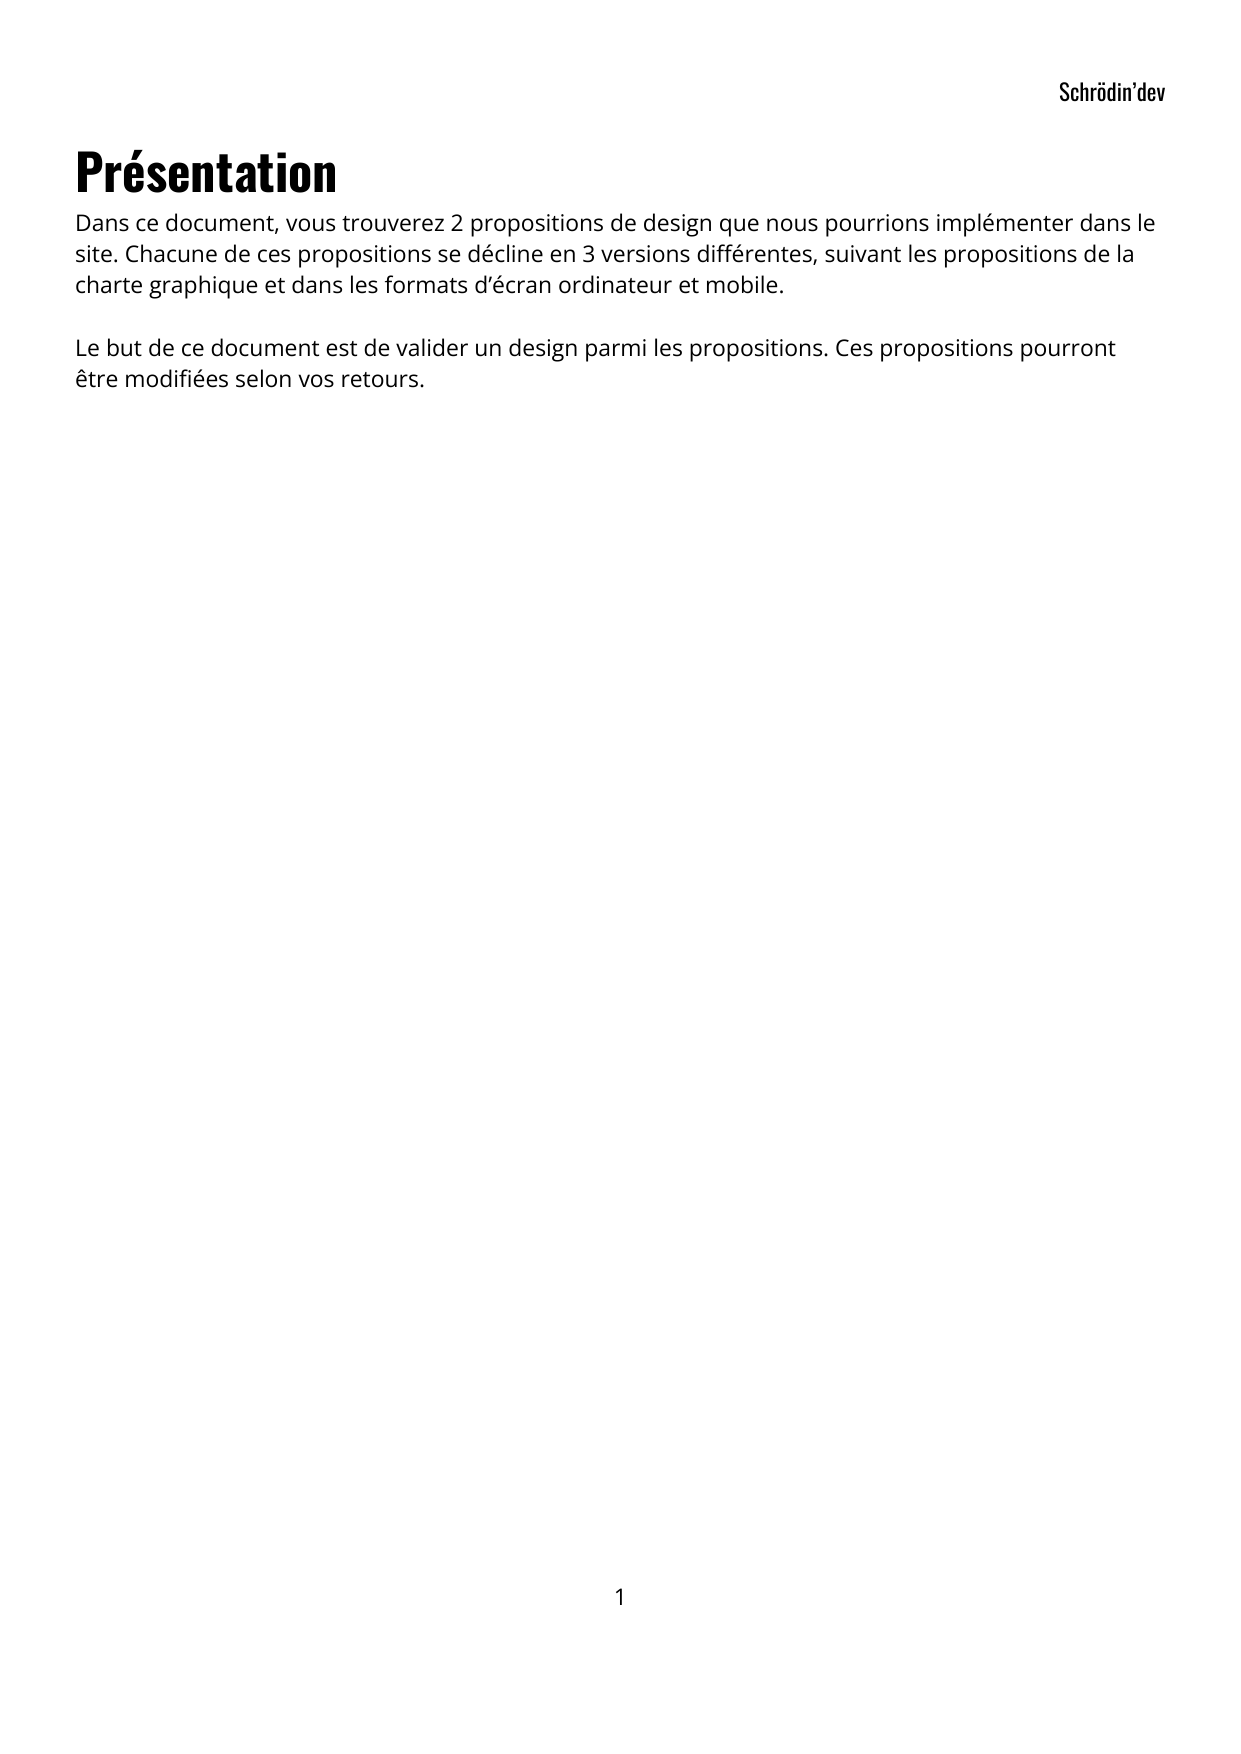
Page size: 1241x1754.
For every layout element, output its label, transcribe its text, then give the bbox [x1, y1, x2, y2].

text Dans ce document, vous trouverez 2 propositions de design que nous pourrions implémenter dans le site. Chacune de ces propositions se décline en 3 versions différentes, suivant les propositions de la charte graphique et dans les formats d’écran ordinateur et mobile. [75, 207, 1165, 301]
subtitle Présentation [75, 133, 1165, 207]
text Le but de ce document est de valider un design parmi les propositions. Ces propositions pourront être modifiées selon vos retours. [75, 332, 1165, 394]
